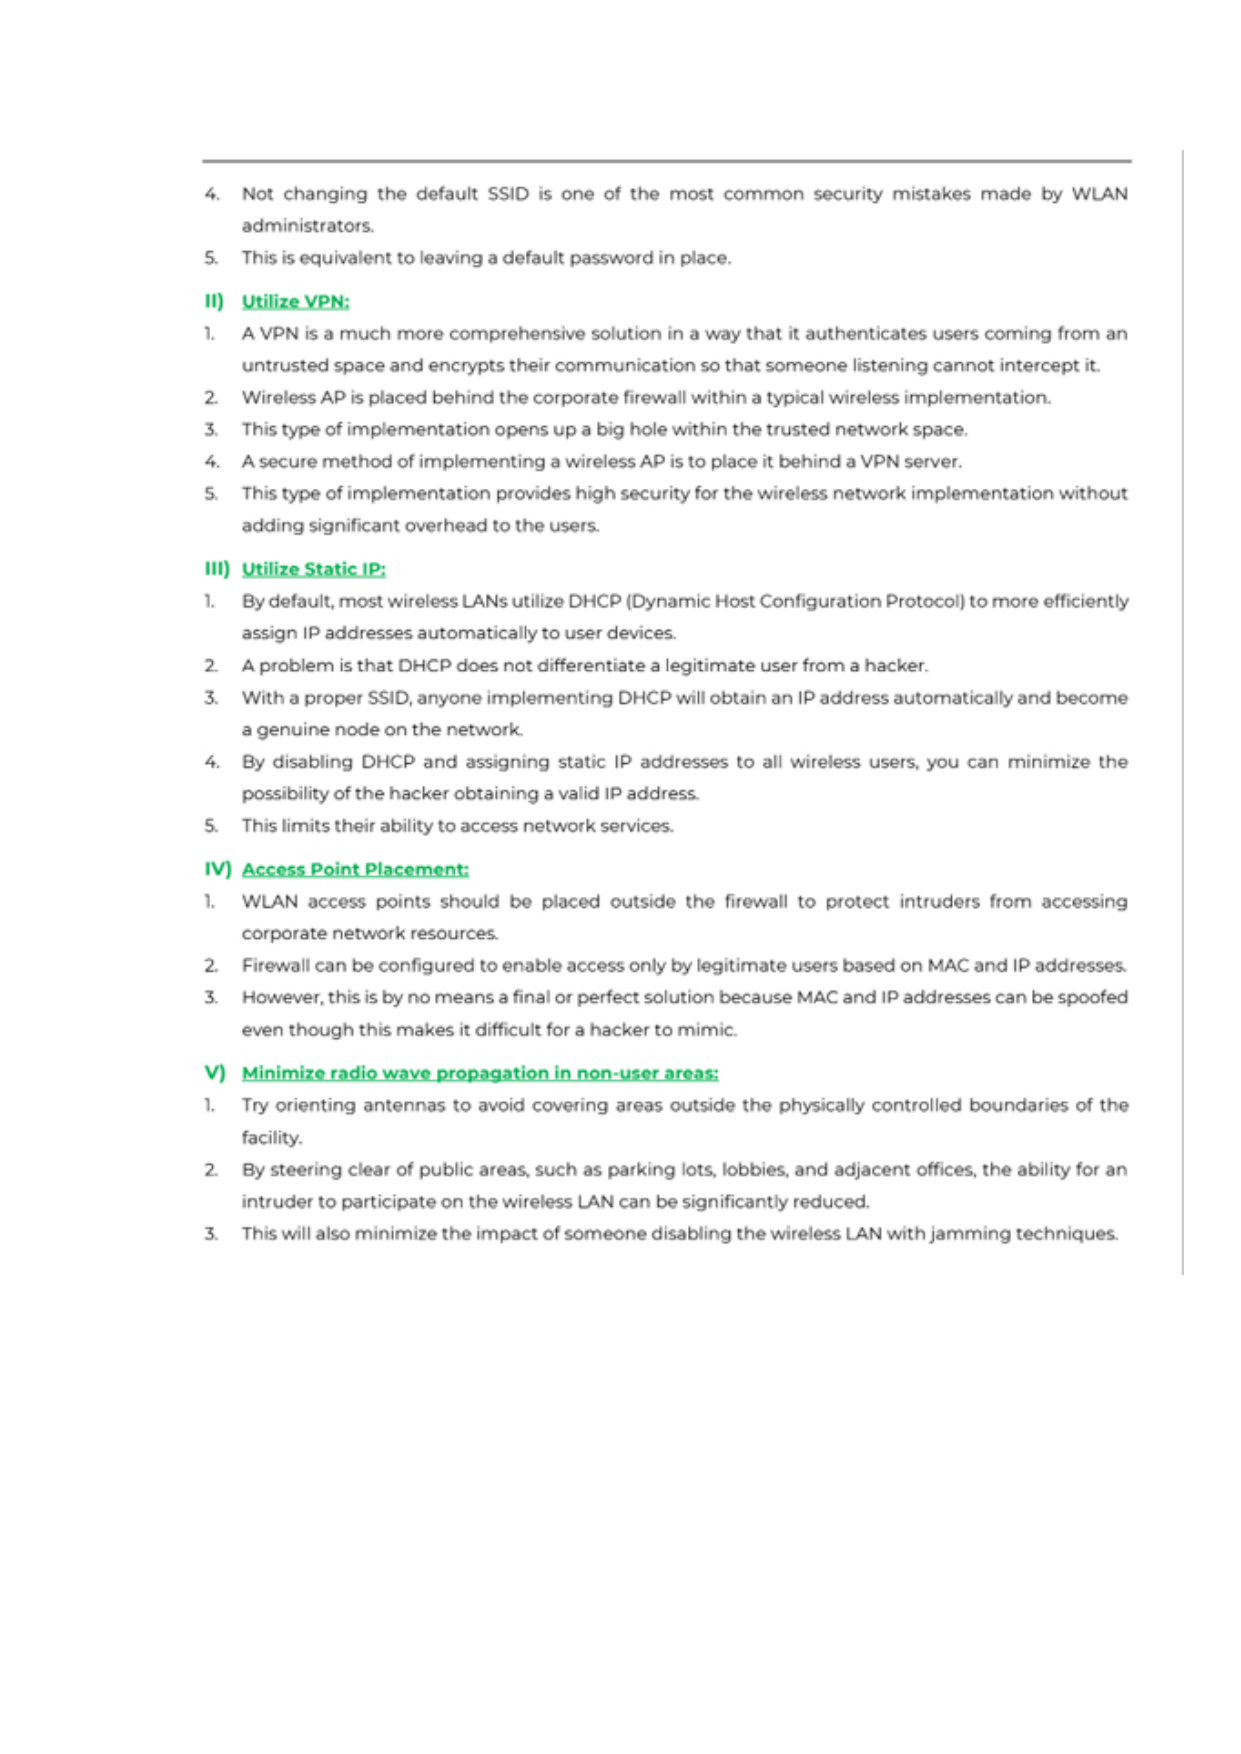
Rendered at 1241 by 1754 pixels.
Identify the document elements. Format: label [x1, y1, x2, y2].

picture [150, 150, 1184, 1275]
